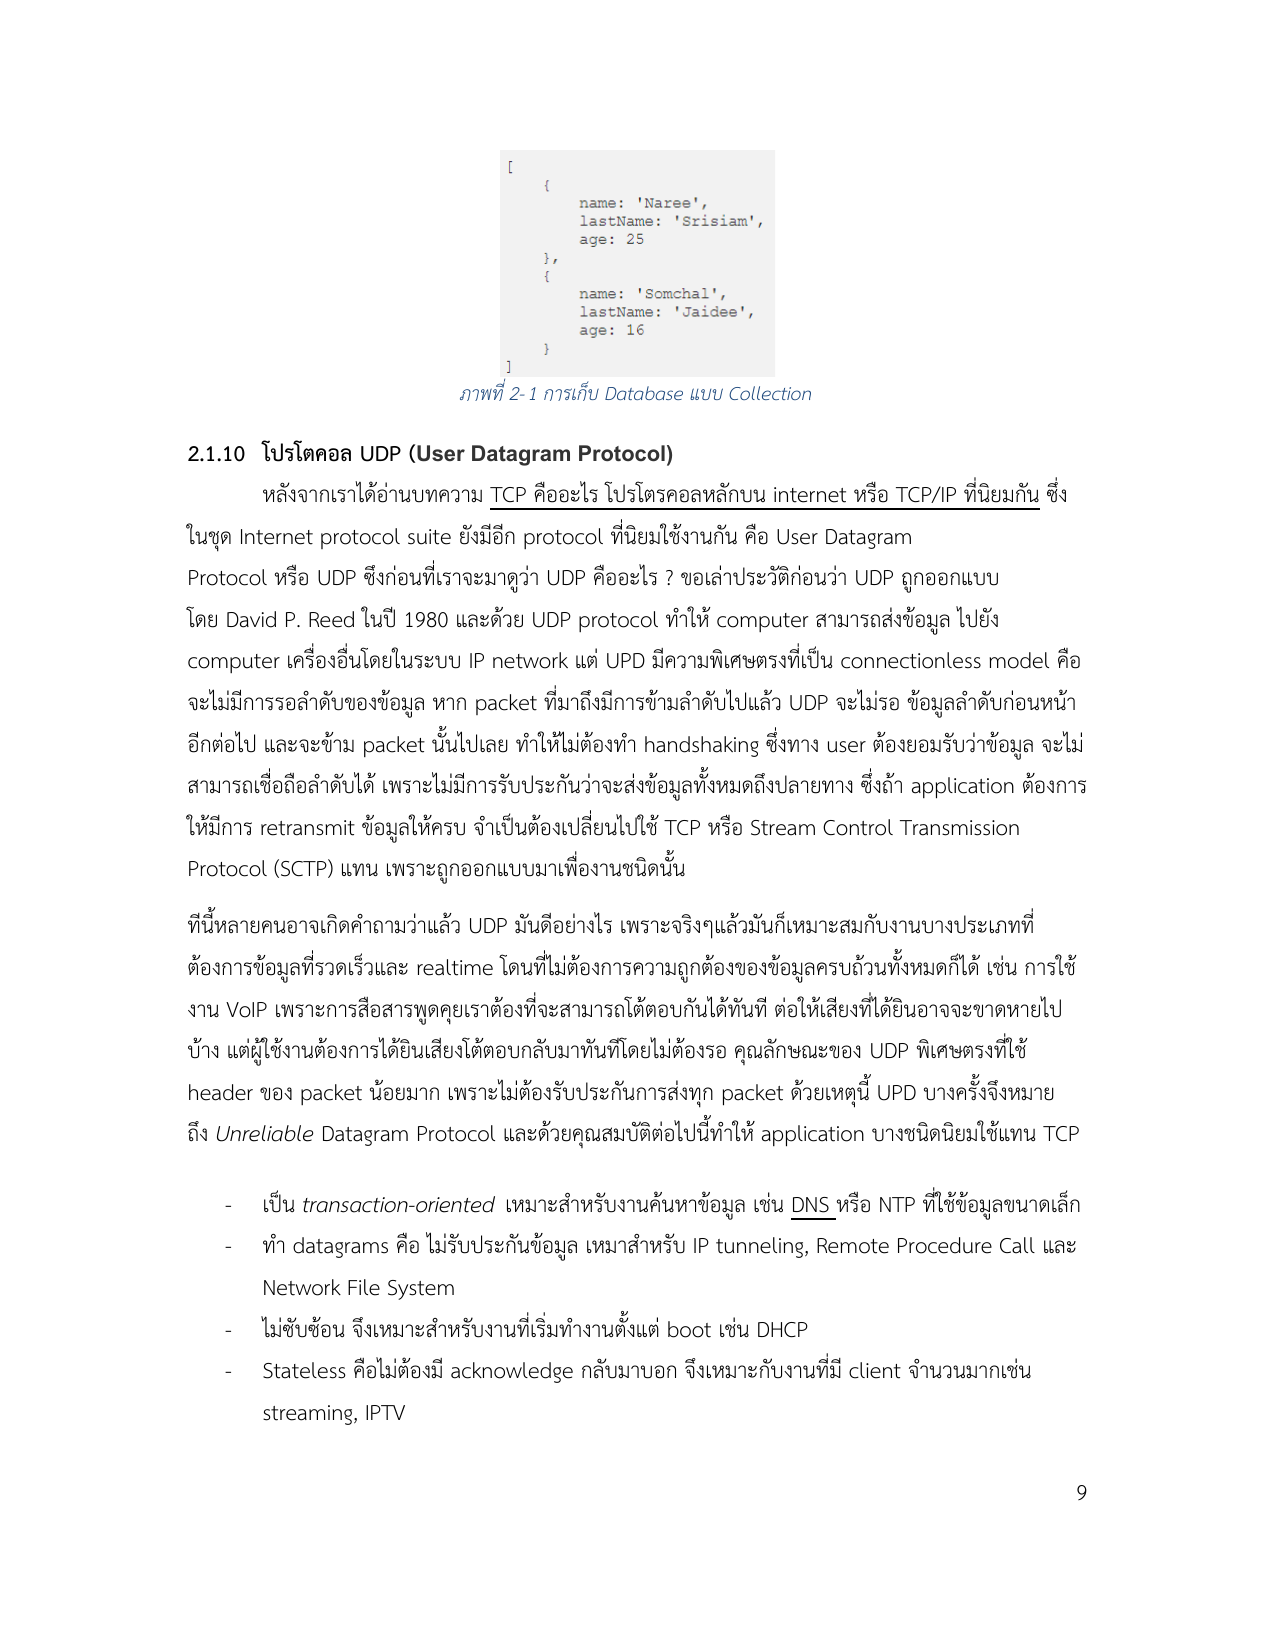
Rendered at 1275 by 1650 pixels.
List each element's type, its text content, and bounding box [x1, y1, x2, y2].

list เป็น transaction-oriented เหมาะสำหรับงานค้นหาข้อมูล เช่น DNS หรือ NTP ที่ใช้ข้อมูลขนาดเล็ก [225, 1185, 1087, 1227]
text ภาพที่ 2-1 การเก็บ Database แบบ Collection [187, 377, 1087, 413]
text หลังจากเราได้อ่านบทความ TCP คืออะไร โปรโตรคอลหลักบน internet หรือ TCP/IP ที่นิยมกัน ซึ่งในชุด Internet protocol suite ยังมีอีก protocol ที่นิยมใช้งานกัน คือ User Datagram Protocol หรือ UDP ซึงก่อนที่เราจะมาดูว่า UDP คืออะไร ? ขอเล่าประวัติก่อนว่า UDP ถูกออกแบบโดย David P. Reed ในปี 1980 และด้วย UDP protocol ทำให้ computer สามารถส่งข้อมูล ไปยัง computer เครื่องอื่นโดยในระบบ IP network แต่ UPD มีความพิเศษตรงที่เป็น connectionless model คือจะไม่มีการรอลำดับของข้อมูล หาก packet ที่มาถึงมีการข้ามลำดับไปแล้ว UDP จะไม่รอ ข้อมูลลำดับก่อนหน้าอีกต่อไป และจะข้าม packet นั้นไปเลย ทำให้ไม่ต้องทำ handshaking ซึ่งทาง user ต้องยอมรับว่าข้อมูล จะไม่สามารถเชื่อถือลำดับได้ เพราะไม่มีการรับประกันว่าจะส่งข้อมูลทั้งหมดถึงปลายทาง ซึ่งถ้า application ต้องการให้มีการ retransmit ข้อมูลให้ครบ จำเป็นต้องเปลี่ยนไปใช้ TCP หรือ Stream Control Transmission Protocol (SCTP) แทน เพราะถูกออกแบบมาเพื่องานชนิดนั้น [187, 475, 1087, 891]
text ทีนี้หลายคนอาจเกิดคำถามว่าแล้ว UDP มันดีอย่างไร เพราะจริงๆแล้วมันก็เหมาะสมกับงานบางประเภทที่ต้องการข้อมูลที่รวดเร็วและ realtime โดนที่ไม่ต้องการความถูกต้องของข้อมูลครบถ้วนทั้งหมดก็ได้ เช่น การใช้งาน VoIP เพราะการสือสารพูดคุยเราต้องที่จะสามารถโต้ตอบกันได้ทันที ต่อให้เสียงที่ได้ยินอาจจะขาดหายไปบ้าง แต่ผู้ใช้งานต้องการได้ยินเสียงโต้ตอบกลับมาทันทีโดยไม่ต้องรอ คุณลักษณะของ UDP พิเศษตรงที่ใช้ header ของ packet น้อยมาก เพราะไม่ต้องรับประกันการส่งทุก packet ด้วยเหตุนี้ UPD บางครั้งจึงหมายถึง Unreliable Datagram Protocol และด้วยคุณสมบัติต่อไปนี้ทำให้ application บางชนิดนิยมใช้แทน TCP [187, 907, 1087, 1156]
list ทำ datagrams คือ ไม่รับประกันข้อมูล เหมาสำหรับ IP tunneling, Remote Procedure Call และ Network File System [225, 1227, 1087, 1310]
list ไม่ซับซ้อน จึงเหมาะสำหรับงานที่เริ่มทำงานตั้งแต่ boot เช่น DHCP [225, 1310, 1087, 1351]
picture [500, 150, 775, 377]
list โปรโตคอล UDP (User Datagram Protocol) [187, 434, 1087, 475]
list Stateless คือไม่ต้องมี acknowledge กลับมาบอก จึงเหมาะกับงานที่มี client จำนวนมากเช่น streaming, IPTV [225, 1351, 1087, 1434]
